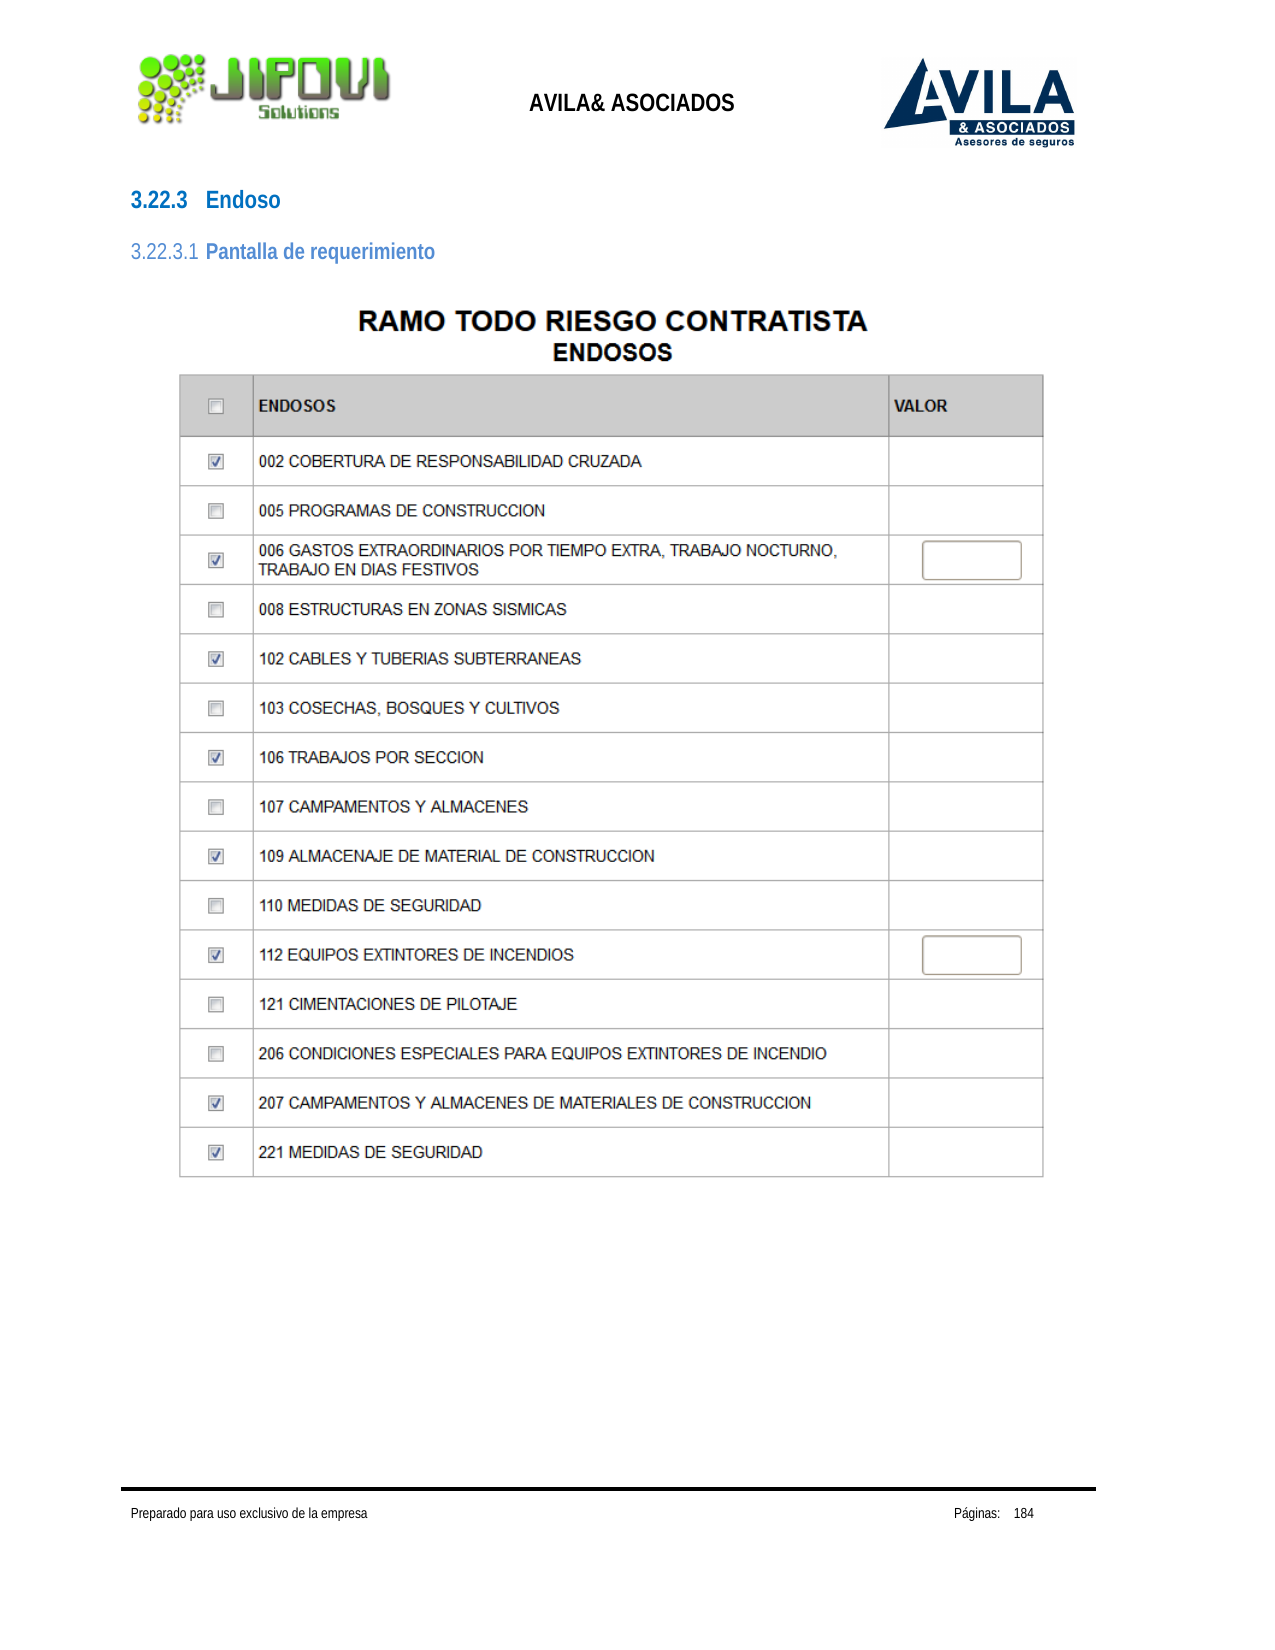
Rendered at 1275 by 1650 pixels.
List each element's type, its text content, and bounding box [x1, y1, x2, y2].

picture [881, 57, 1077, 148]
subtitle Endoso [131, 184, 1092, 213]
picture [130, 289, 1093, 1252]
subtitle Pantalla de requerimiento [131, 238, 1092, 264]
picture [131, 47, 394, 128]
